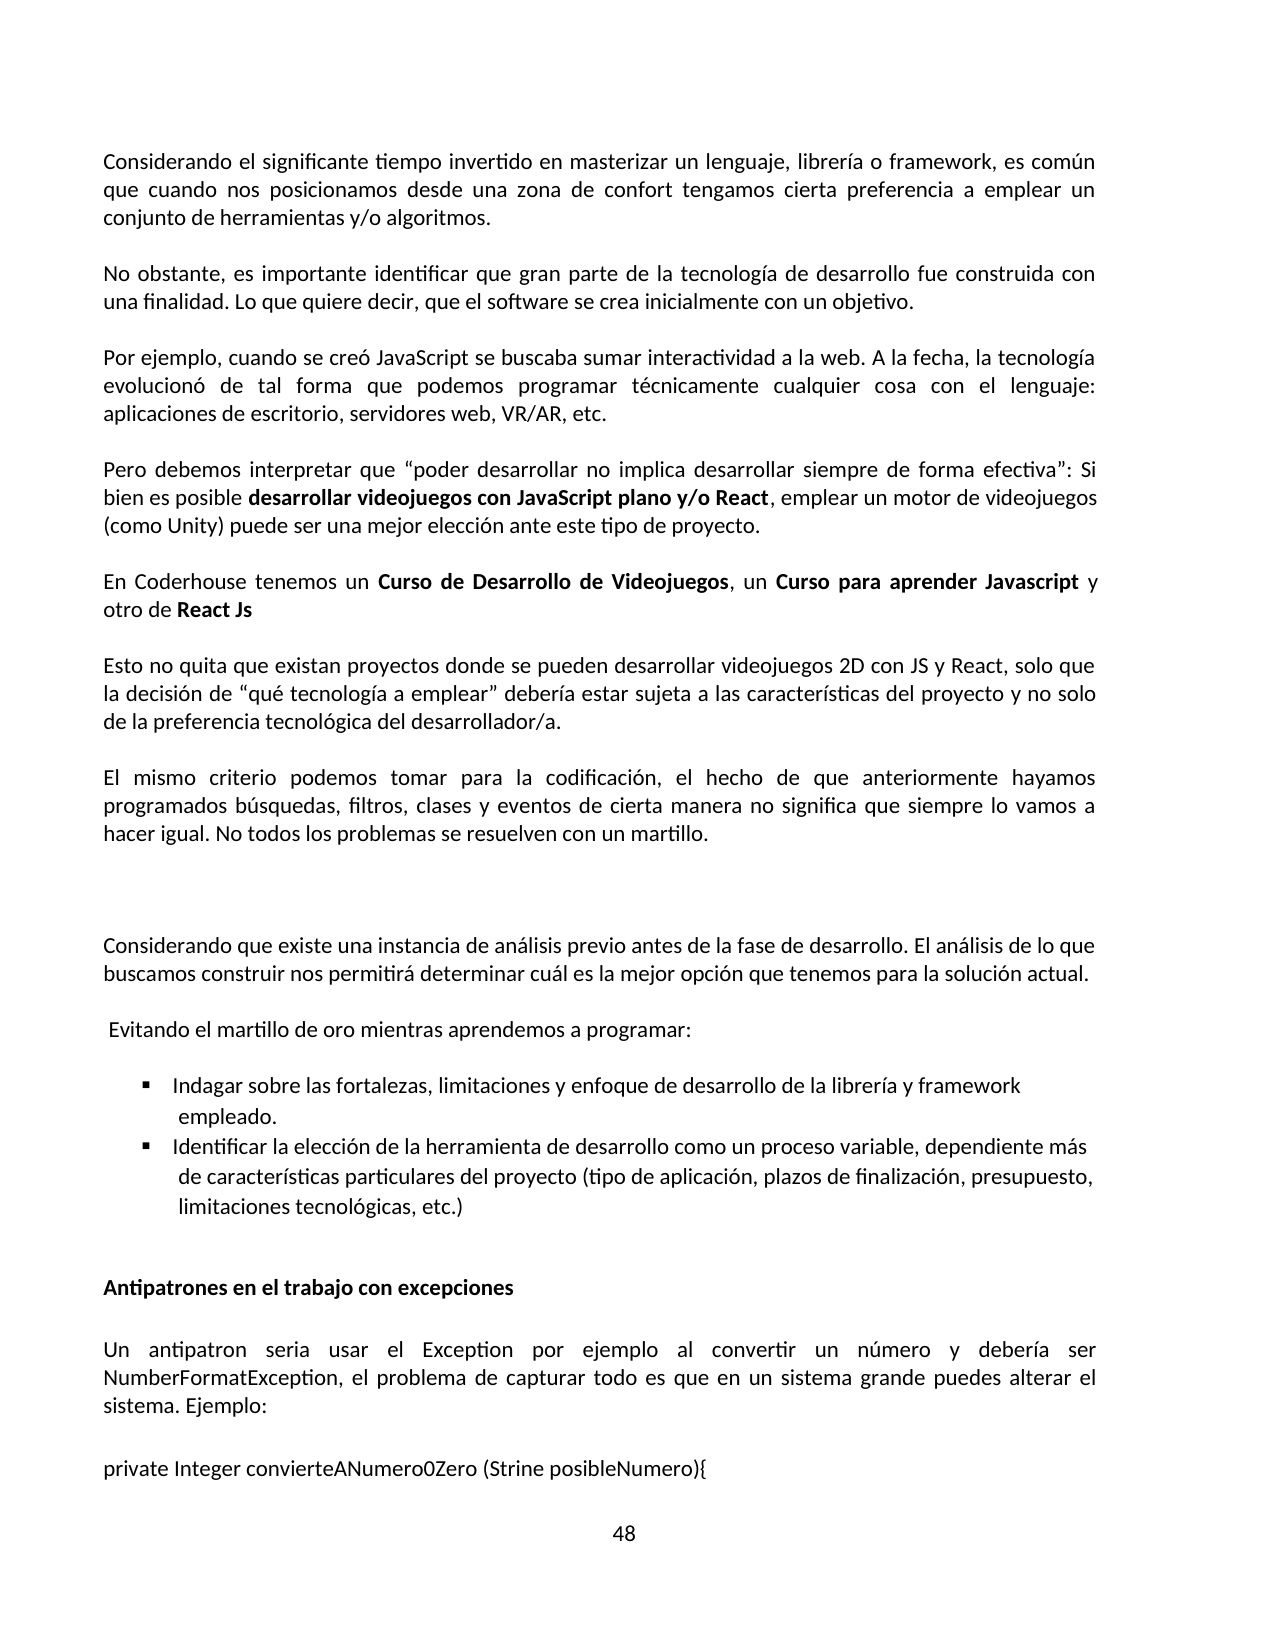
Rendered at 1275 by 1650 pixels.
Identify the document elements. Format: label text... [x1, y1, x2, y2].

text Evitando el martillo de oro mientras aprendemos a programar: [103, 1016, 1098, 1044]
text Un antipatron seria usar el Exception por ejemplo al convertir un número y debería ser NumberFormatException, el problema de capturar todo es que en un sistema grande puedes alterar el sistema. Ejemplo: [103, 1336, 1098, 1419]
text No obstante, es importante identificar que gran parte de la tecnología de desarrollo fue construida con una finalidad. Lo que quiere decir, que el software se crea inicialmente con un objetivo. [103, 259, 1098, 315]
text Esto no quita que existan proyectos donde se pueden desarrollar videojuegos 2D con JS y React, solo que la decisión de “qué tecnología a emplear” debería estar sujeta a las características del proyecto y no solo de la preferencia tecnológica del desarrollador/a. [103, 651, 1098, 735]
text El mismo criterio podemos tomar para la codificación, el hecho de que anteriormente hayamos programados búsquedas, filtros, clases y eventos de cierta manera no significa que siempre lo vamos a hacer igual. No todos los problemas se resuelven con un martillo. [103, 763, 1098, 847]
list Identificar la elección de la herramienta de desarrollo como un proceso variable, dependiente más de características particulares del proyecto (tipo de aplicación, plazos de finalización, presupuesto, limitaciones tecnológicas, etc.) [141, 1132, 1098, 1221]
text private Integer convierteANumero0Zero (Strine posibleNumero){ [103, 1454, 1098, 1482]
text Antipatrones en el trabajo con excepciones [103, 1273, 1098, 1301]
text Considerando que existe una instancia de análisis previo antes de la fase de desarrollo. El análisis de lo que buscamos construir nos permitirá determinar cuál es la mejor opción que tenemos para la solución actual. [103, 932, 1098, 988]
list Indagar sobre las fortalezas, limitaciones y enfoque de desarrollo de la librería y framework empleado. [141, 1072, 1098, 1130]
text En Coderhouse tenemos un Curso de Desarrollo de Videojuegos, un Curso para aprender Javascript y otro de React Js [103, 567, 1098, 623]
text Considerando el significante tiempo invertido en masterizar un lenguaje, librería o framework, es común que cuando nos posicionamos desde una zona de confort tengamos cierta preferencia a emplear un conjunto de herramientas y/o algoritmos. [103, 147, 1098, 231]
text Por ejemplo, cuando se creó JavaScript se buscaba sumar interactividad a la web. A la fecha, la tecnología evolucionó de tal forma que podemos programar técnicamente cualquier cosa con el lenguaje: aplicaciones de escritorio, servidores web, VR/AR, etc. [103, 343, 1098, 427]
text Pero debemos interpretar que “poder desarrollar no implica desarrollar siempre de forma efectiva”: Si bien es posible desarrollar videojuegos con JavaScript plano y/o React, emplear un motor de videojuegos (como Unity) puede ser una mejor elección ante este tipo de proyecto. [103, 455, 1098, 539]
